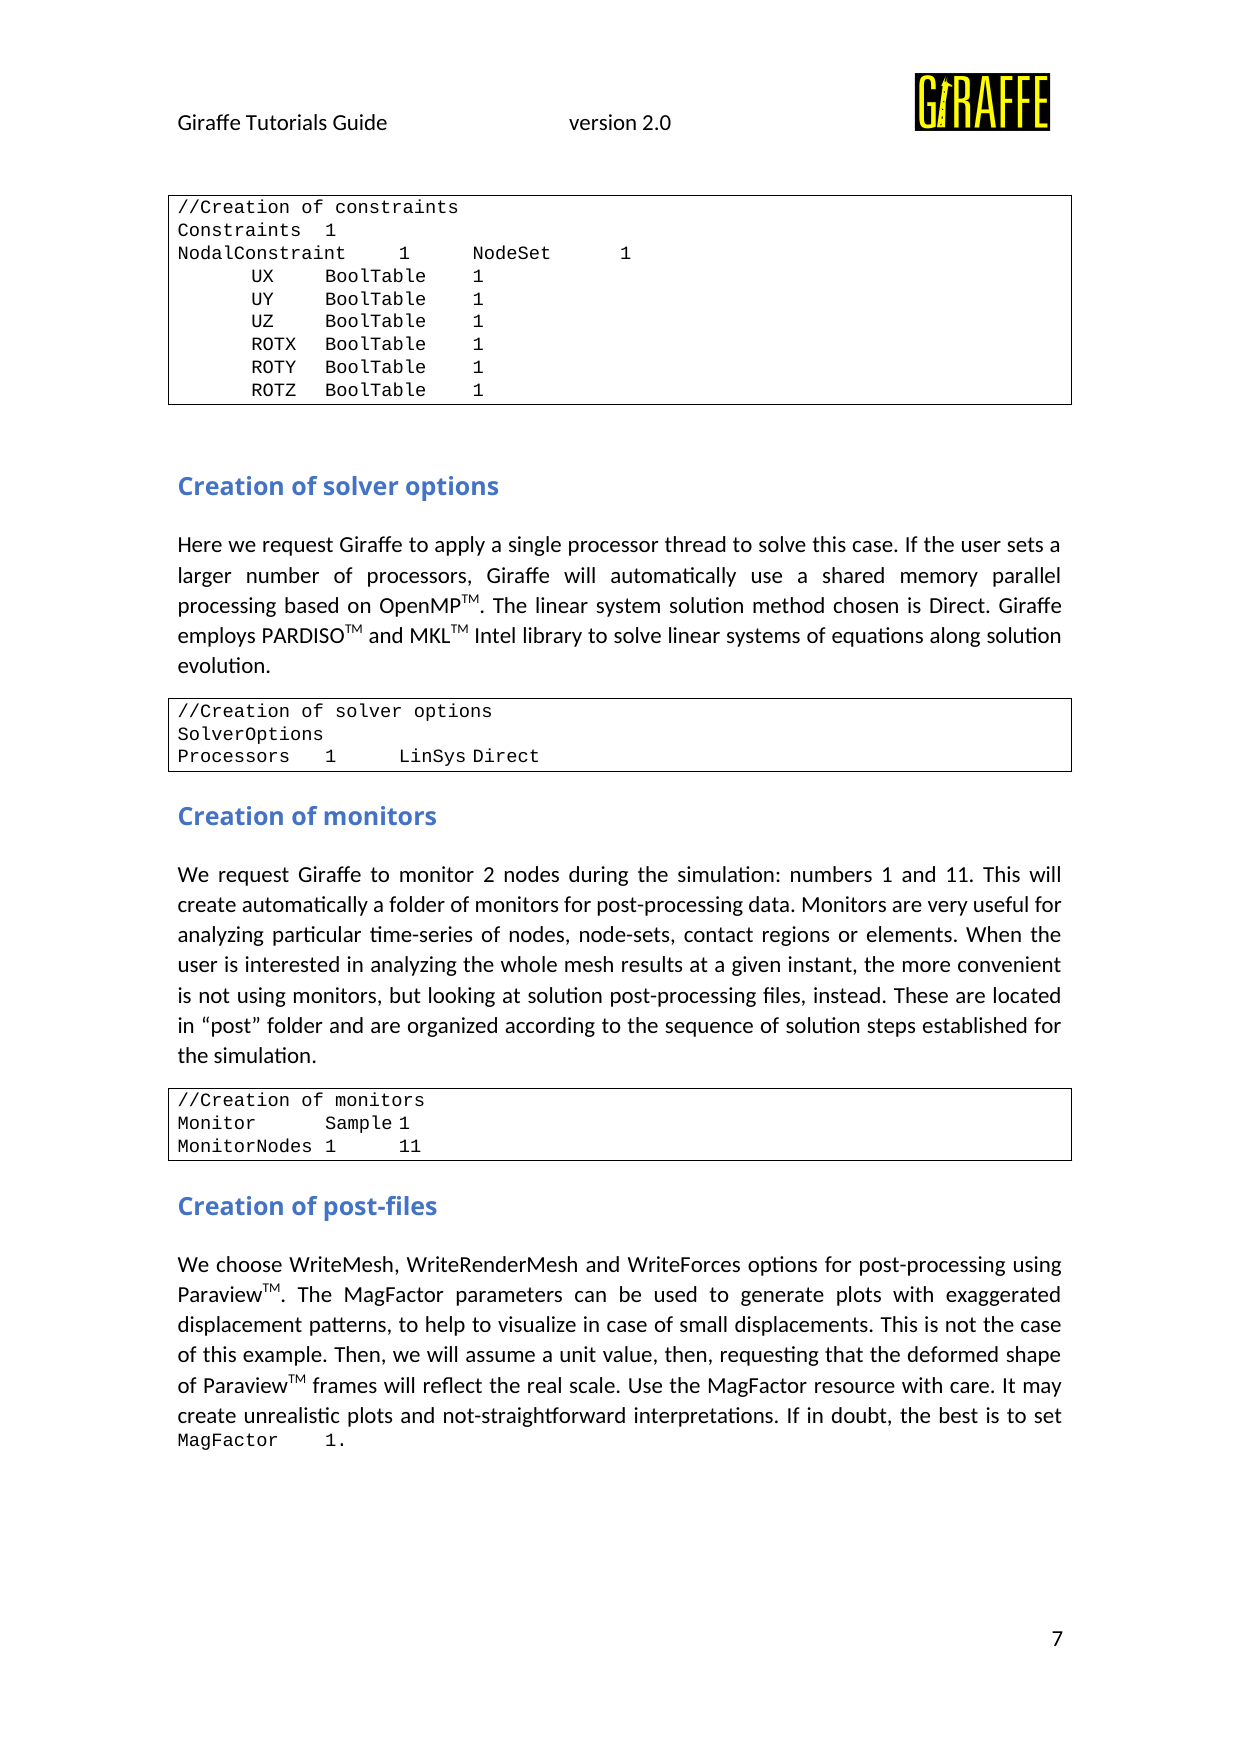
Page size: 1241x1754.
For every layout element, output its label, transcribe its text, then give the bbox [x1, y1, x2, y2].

text //Creation of solver options [169, 699, 1071, 721]
text SolverOptions [169, 721, 1071, 744]
text Constraints 1 [169, 217, 1071, 240]
text MonitorNodes 1 11 [169, 1134, 1071, 1160]
picture [914, 73, 1051, 131]
text UY BoolTable 1 [169, 286, 1071, 309]
text UX BoolTable 1 [169, 263, 1071, 286]
text //Creation of constraints [169, 196, 1071, 217]
text NodalConstraint 1 NodeSet 1 [169, 240, 1071, 263]
text Processors 1 LinSys Direct [169, 744, 1071, 771]
text We request Giraffe to monitor 2 nodes during the simulation: numbers 1 and 11. This will create automatically a folder of monitors for post-processing data. Monitors are very useful for analyzing particular time-series of nodes, node-sets, contact regions or elements. When the user is interested in analyzing the whole mesh results at a given instant, the more convenient is not using monitors, but looking at solution post-processing files, instead. These are located in “post” folder and are organized according to the sequence of solution steps established for the simulation. [177, 860, 1063, 1069]
text We choose WriteMesh, WriteRenderMesh and WriteForces options for post-processing using ParaviewTM. The MagFactor parameters can be used to generate plots with exaggerated displacement patterns, to help to visualize in case of small displacements. This is not the case of this example. Then, we will assume a unit value, then, requesting that the deformed shape of ParaviewTM frames will reflect the real scale. Use the MagFactor resource with care. It may create unrealistic plots and not-straightforward interpretations. If in doubt, the best is to set MagFactor 1. [177, 1250, 1063, 1452]
text UZ BoolTable 1 [169, 309, 1071, 332]
subtitle Creation of solver options [177, 469, 1063, 503]
subtitle Creation of post-files [177, 1188, 1063, 1222]
subtitle Creation of monitors [177, 798, 1063, 832]
text ROTX BoolTable 1 [169, 332, 1071, 355]
text Monitor Sample 1 [169, 1111, 1071, 1134]
text ROTY BoolTable 1 [169, 355, 1071, 378]
text ROTZ BoolTable 1 [169, 378, 1071, 404]
text //Creation of monitors [169, 1089, 1071, 1111]
text Here we request Giraffe to apply a single processor thread to solve this case. If the user sets a larger number of processors, Giraffe will automatically use a shared memory parallel processing based on OpenMPTM. The linear system solution method chosen is Direct. Giraffe employs PARDISOTM and MKLTM Intel library to solve linear systems of equations along solution evolution. [177, 531, 1063, 679]
